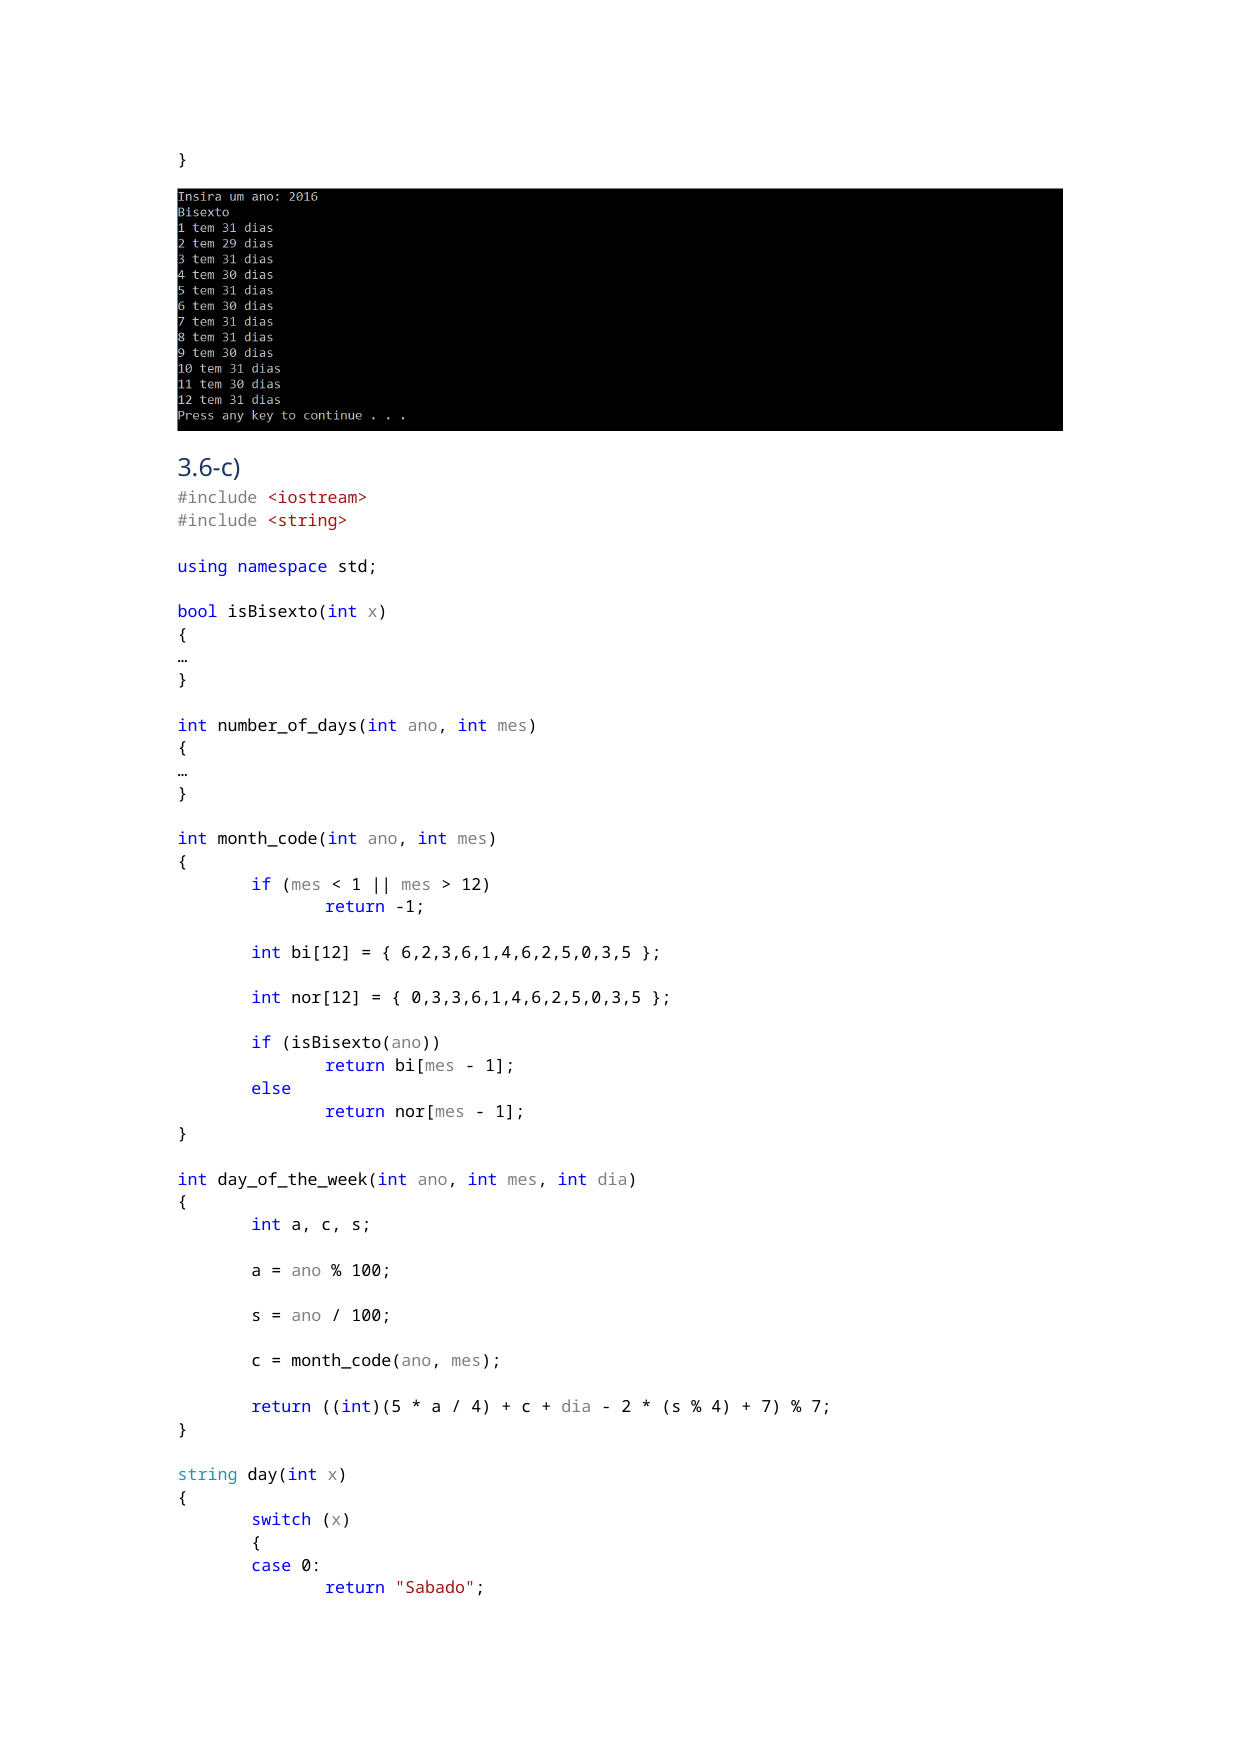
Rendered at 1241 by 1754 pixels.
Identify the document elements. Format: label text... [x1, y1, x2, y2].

text int bi[12] = { 6,2,3,6,1,4,6,2,5,0,3,5 }; [177, 940, 1063, 963]
text { [177, 849, 1063, 872]
text } [177, 668, 1063, 690]
text … [177, 645, 1063, 668]
text } [177, 1417, 1063, 1440]
text int day_of_the_week(int ano, int mes, int dia) [177, 1167, 1063, 1190]
text s = ano / 100; [177, 1303, 1063, 1326]
text } [177, 148, 1063, 170]
text else [177, 1076, 1063, 1099]
text switch (x) [177, 1508, 1063, 1531]
picture [177, 188, 1063, 431]
text int number_of_days(int ano, int mes) [177, 713, 1063, 736]
text { [177, 1190, 1063, 1213]
text return -1; [177, 895, 1063, 917]
text int nor[12] = { 0,3,3,6,1,4,6,2,5,0,3,5 }; [177, 986, 1063, 1008]
text if (isBisexto(ano)) [177, 1031, 1063, 1054]
text bool isBisexto(int x) [177, 599, 1063, 622]
text if (mes < 1 || mes > 12) [177, 872, 1063, 895]
text int month_code(int ano, int mes) [177, 827, 1063, 849]
text case 0: [177, 1553, 1063, 1576]
text { [177, 1531, 1063, 1553]
text … [177, 758, 1063, 781]
text } [177, 1122, 1063, 1144]
text using namespace std; [177, 554, 1063, 577]
text return ((int)(5 * a / 4) + c + dia - 2 * (s % 4) + 7) % 7; [177, 1394, 1063, 1417]
text { [177, 736, 1063, 758]
text return bi[mes - 1]; [177, 1054, 1063, 1076]
subtitle 3.6-c) [177, 449, 1063, 483]
text #include <iostream> [177, 486, 1063, 509]
text } [177, 781, 1063, 804]
text a = ano % 100; [177, 1258, 1063, 1281]
text return "Sabado"; [177, 1576, 1063, 1599]
text c = month_code(ano, mes); [177, 1349, 1063, 1372]
text return nor[mes - 1]; [177, 1099, 1063, 1122]
text string day(int x) [177, 1462, 1063, 1485]
text { [177, 622, 1063, 645]
text { [177, 1485, 1063, 1508]
text int a, c, s; [177, 1213, 1063, 1235]
text #include <string> [177, 509, 1063, 531]
